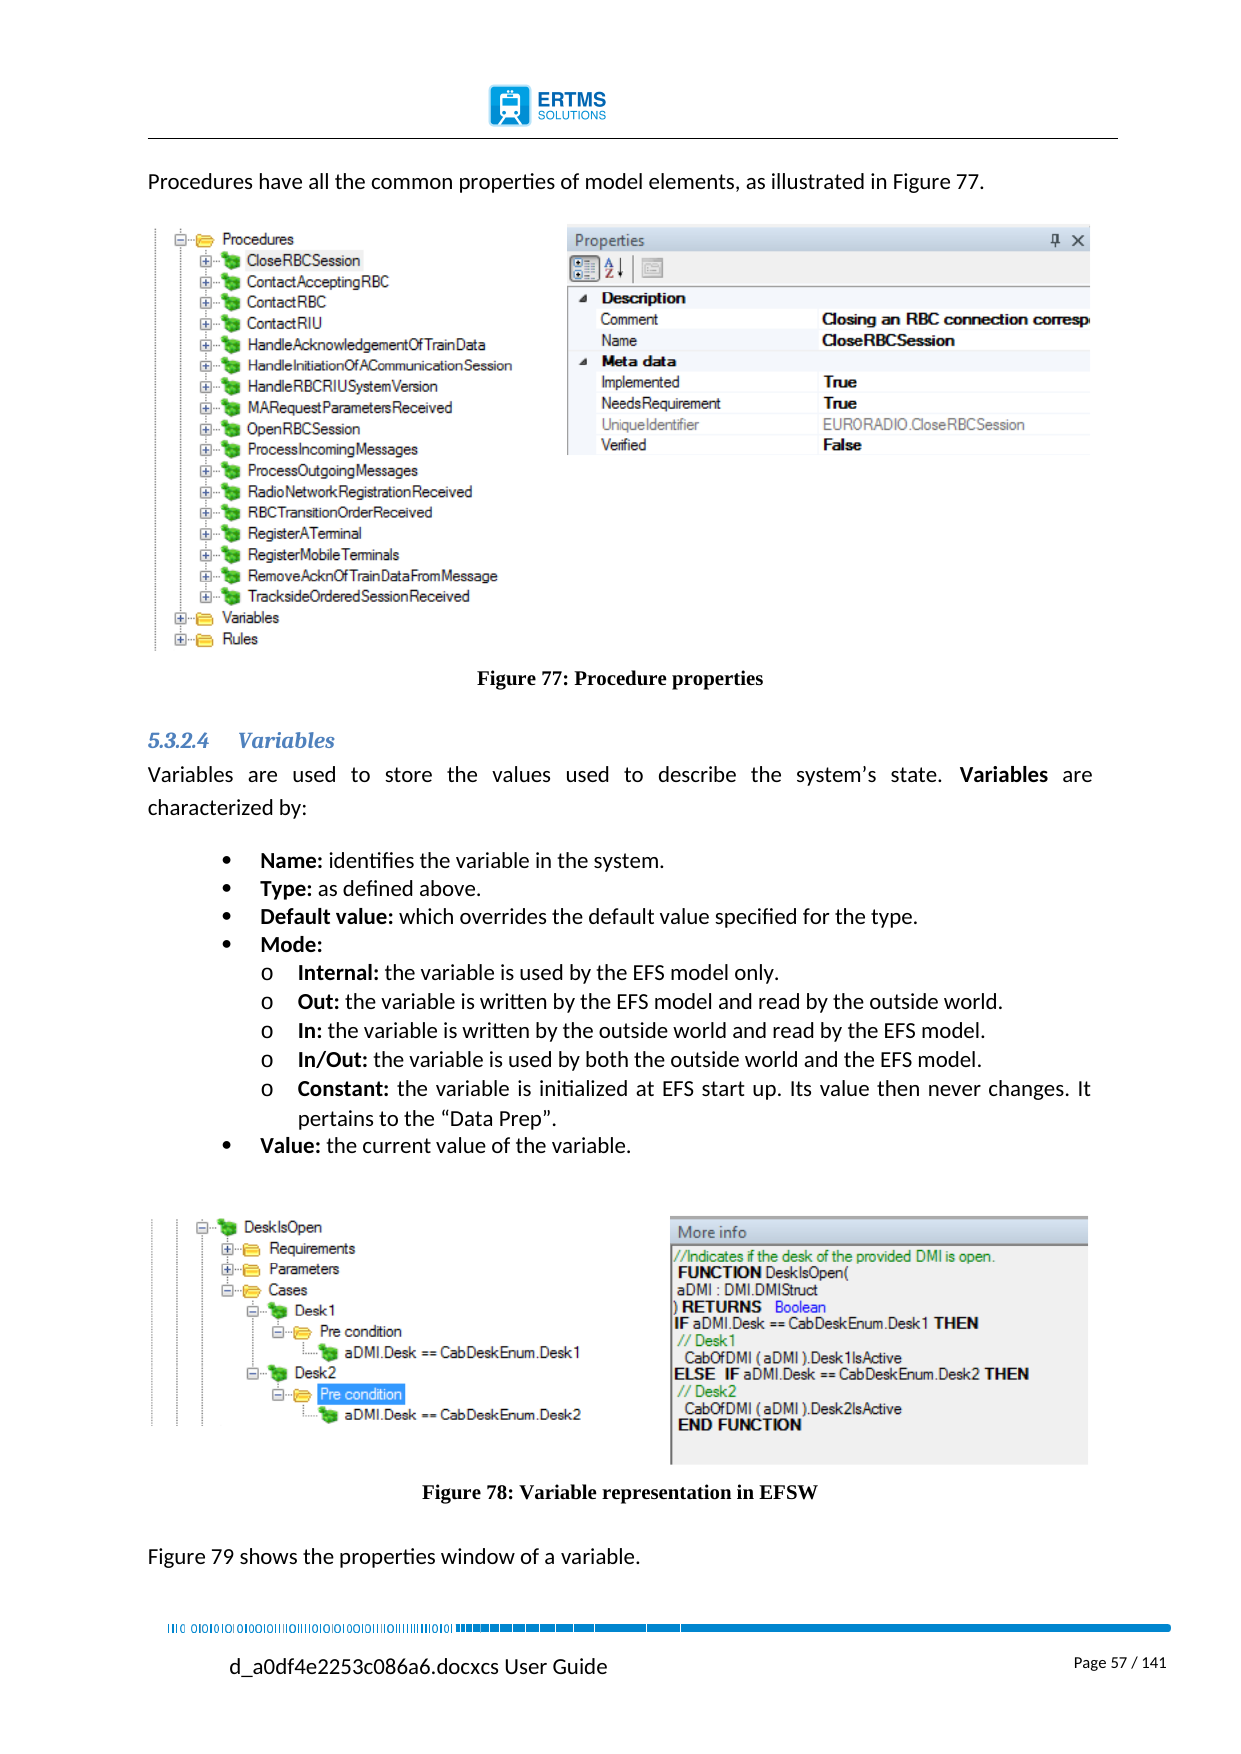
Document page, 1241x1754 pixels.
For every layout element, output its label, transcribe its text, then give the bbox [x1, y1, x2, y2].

picture [167, 1624, 1171, 1633]
picture [477, 73, 617, 138]
list Out: the variable is written by the EFS model and read by the outside world. [260, 987, 1093, 1016]
list Constant: the variable is initialized at EFS start up. Its value then never changes. It pertains to the “Data Prep”. [260, 1074, 1093, 1132]
list Internal: the variable is used by the EFS model only. [260, 958, 1093, 987]
list Name: identifies the variable in the system. [223, 846, 1093, 874]
text Procedures have all the common properties of model elements, as illustrated in Figure 77. [148, 167, 1093, 195]
list In: the variable is written by the outside world and read by the EFS model. [260, 1016, 1093, 1045]
text Figure 79 shows the properties window of a variable. [148, 1542, 1093, 1570]
text Figure 77: Procedure properties [148, 666, 1093, 690]
subtitle Variables [148, 728, 1093, 754]
text Figure 78: Variable representation in EFSW [148, 1480, 1093, 1504]
list In/Out: the variable is used by both the outside world and the EFS model. [260, 1045, 1093, 1074]
list Mode: [223, 930, 1093, 958]
list Type: as defined above. [223, 874, 1093, 902]
text Variables are used to store the values used to describe the system’s state. Variables are characterized by: [148, 761, 1093, 821]
list Default value: which overrides the default value specified for the type. [223, 902, 1093, 930]
list Value: the current value of the variable. [223, 1132, 1093, 1160]
